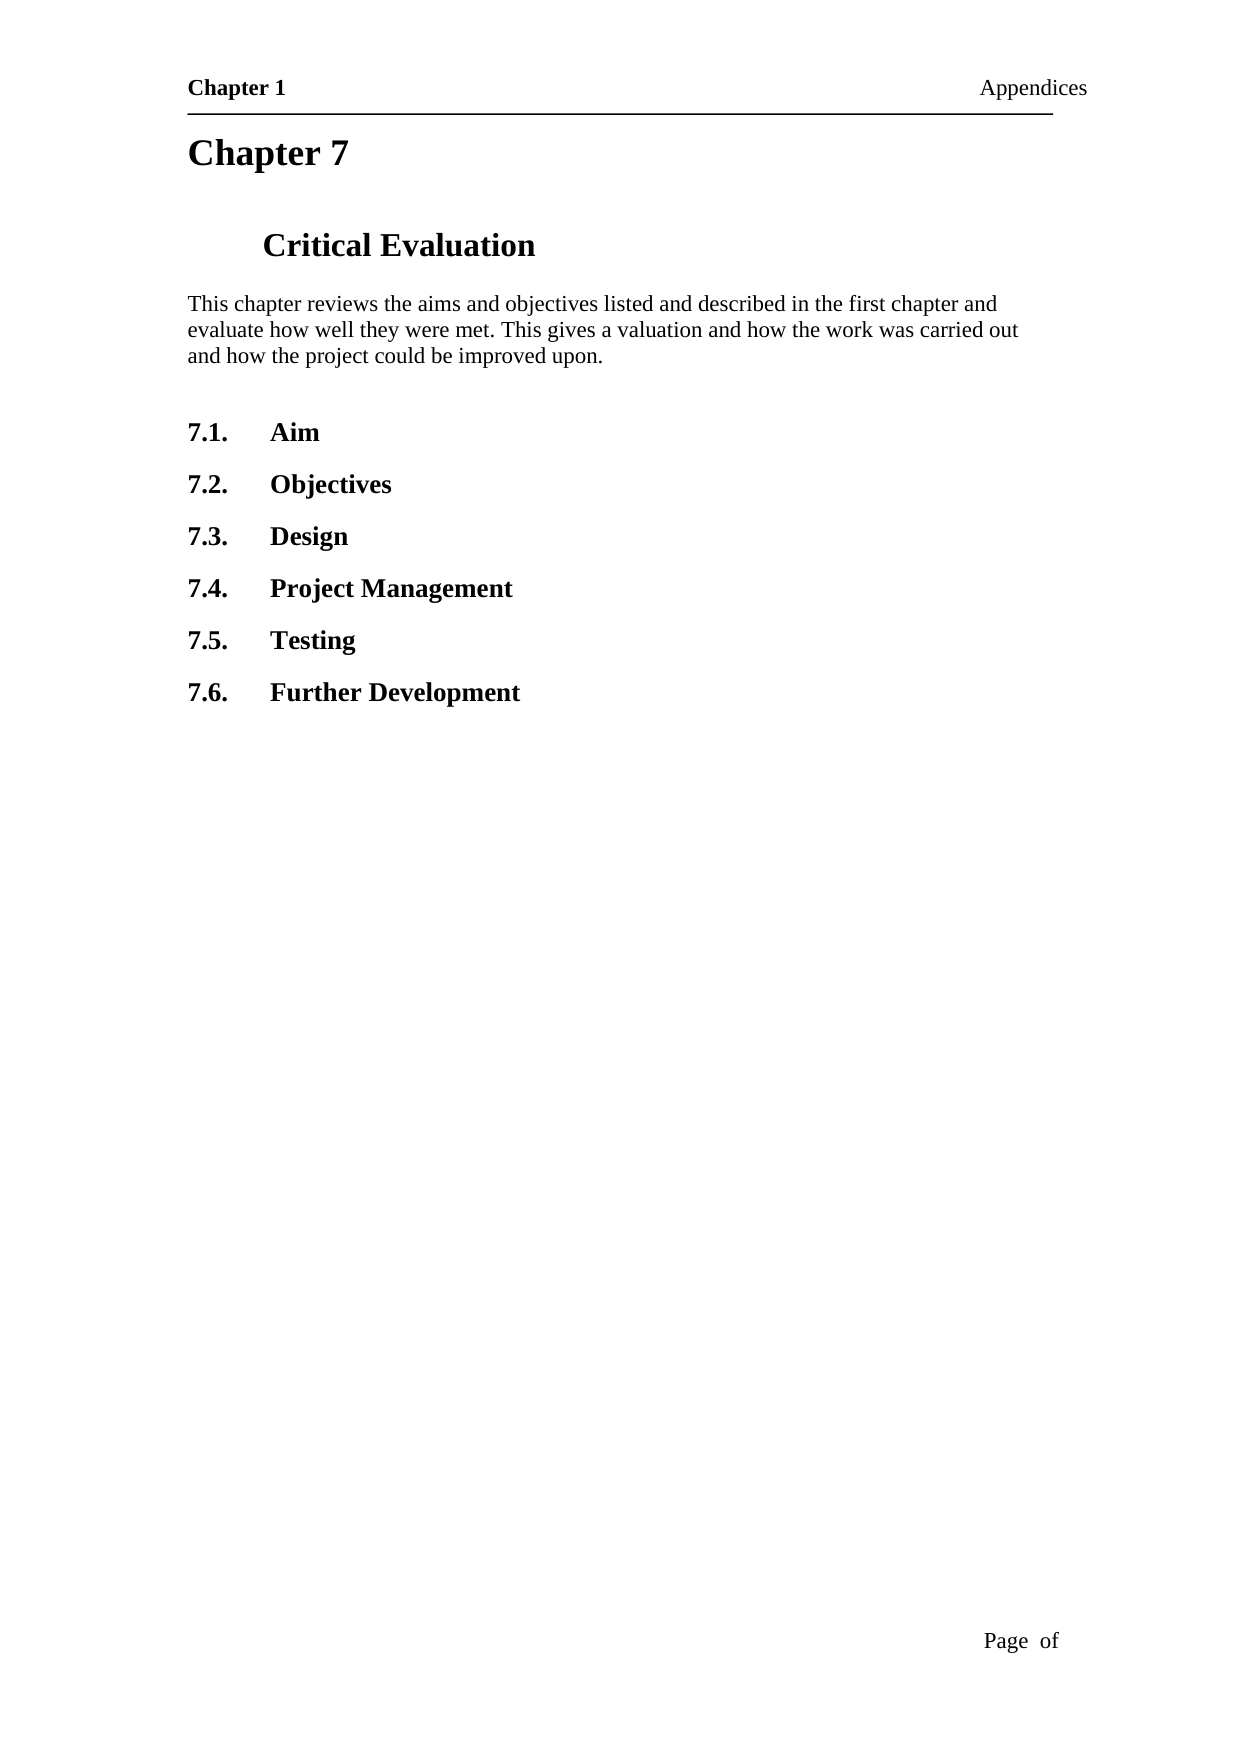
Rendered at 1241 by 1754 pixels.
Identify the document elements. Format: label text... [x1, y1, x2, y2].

subtitle Project Management [187, 572, 1053, 603]
subtitle Further Development [187, 676, 1053, 707]
text This chapter reviews the aims and objectives listed and described in the first chapter and evaluate how well they were met. This gives a valuation and how the work was carried out and how the project could be improved upon. [187, 290, 1053, 369]
subtitle Critical Evaluation [187, 225, 1053, 263]
subtitle Aim [187, 416, 1053, 447]
subtitle Objectives [187, 468, 1053, 499]
subtitle Testing [187, 624, 1053, 655]
text Chapter 7 [187, 131, 1053, 200]
subtitle Design [187, 520, 1053, 551]
